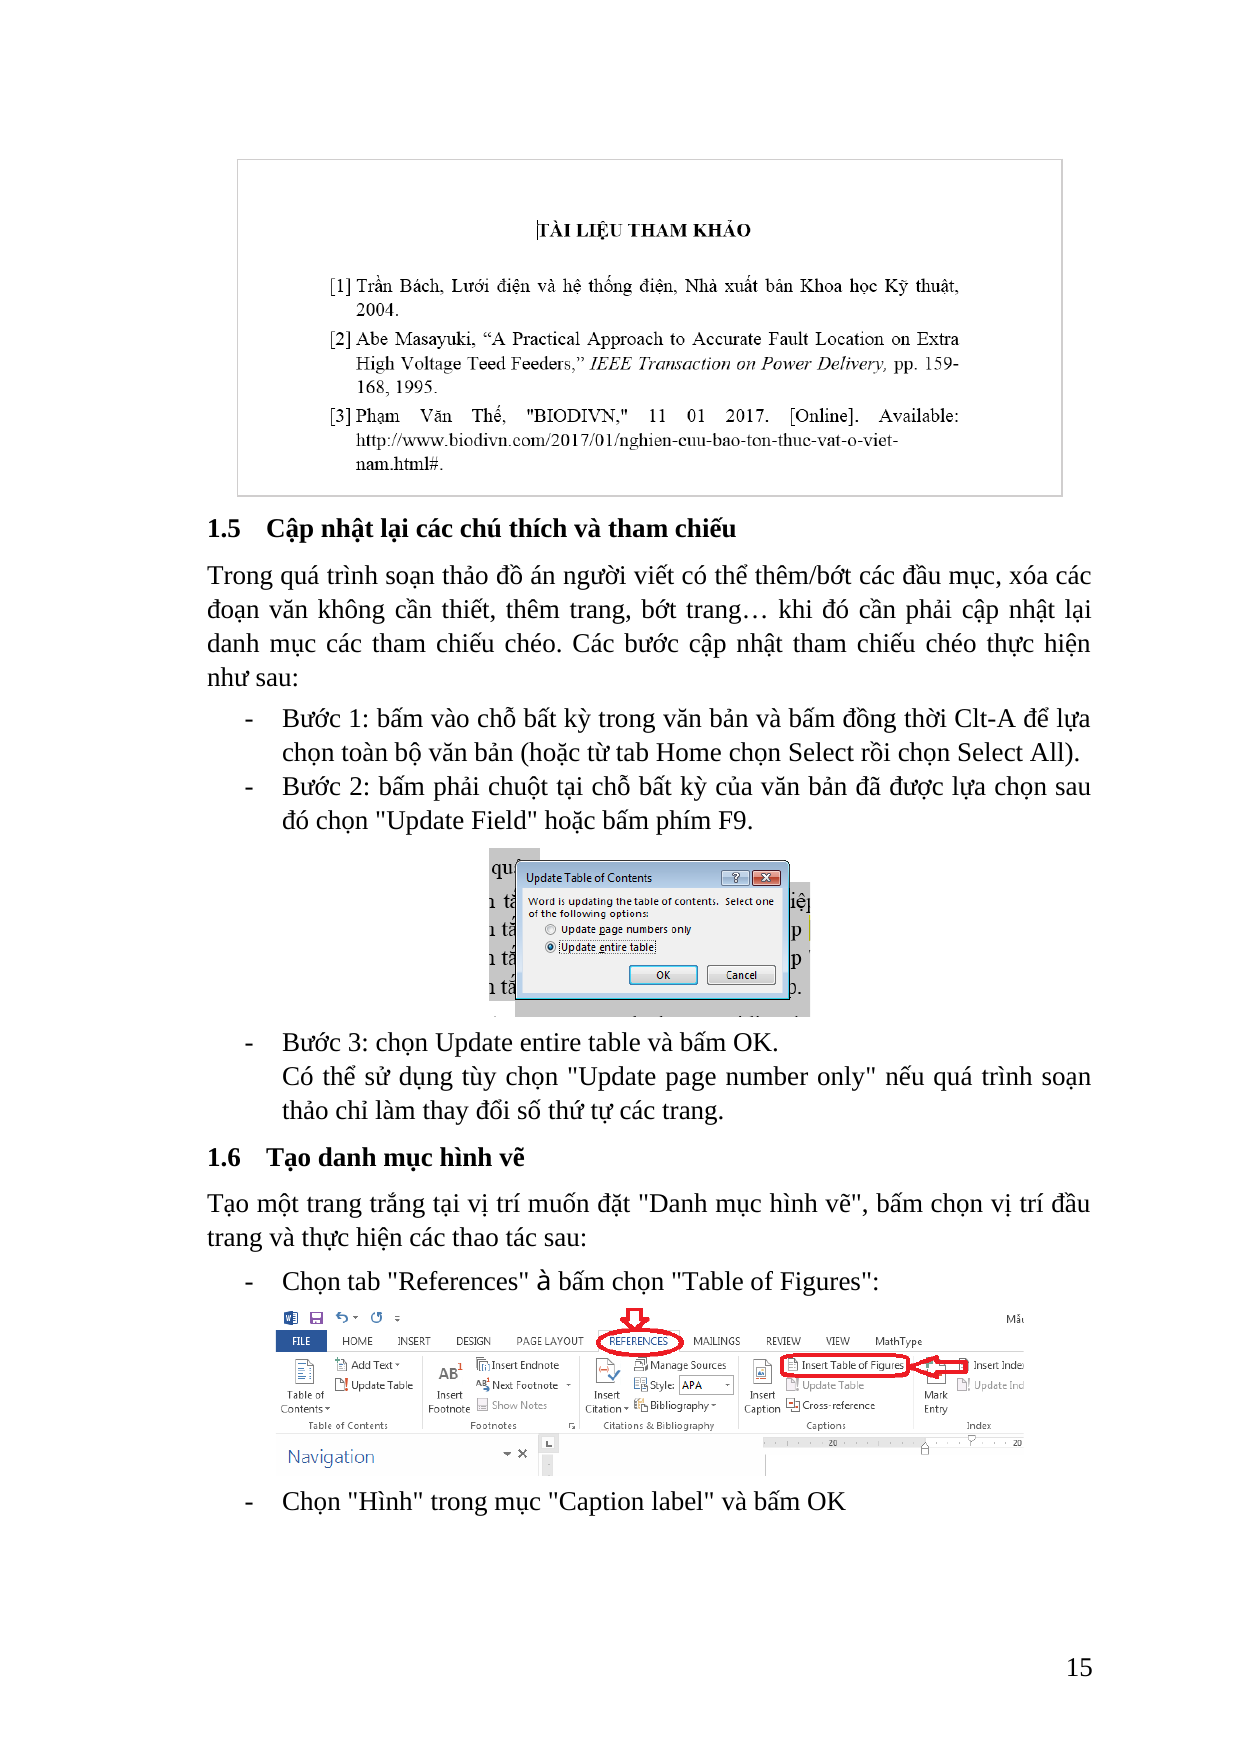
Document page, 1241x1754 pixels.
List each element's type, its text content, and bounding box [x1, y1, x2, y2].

picture [275, 1308, 1024, 1476]
text Trong quá trình soạn thảo đồ án người viết có thể thêm/bớt các đầu mục, xóa các đoạn văn không cần thiết, thêm trang, bớt trang… khi đó cần phải cập nhật lại danh mục các tham chiếu chéo. Các bước cập nhật tham chiếu chéo thực hiện như sau: [207, 559, 1092, 692]
list Bước 1: bấm vào chỗ bất kỳ trong văn bản và bấm đồng thời Clt-A để lựa chọn toàn bộ văn bản (hoặc từ tab Home chọn Select rồi chọn Select All). [244, 702, 1092, 767]
subtitle Cập nhật lại các chú thích và tham chiếu [207, 512, 1092, 543]
list Bước 2: bấm phải chuột tại chỗ bất kỳ của văn bản đã được lựa chọn sau đó chọn "Update Field" hoặc bấm phím F9. [244, 770, 1092, 835]
picture [489, 844, 811, 1017]
list Chọn tab "References" à bấm chọn "Table of Figures": [244, 1262, 1092, 1299]
list Có thể sử dụng tùy chọn "Update page number only" nếu quá trình soạn thảo chỉ làm thay đổi số thứ tự các trang. [282, 1060, 1092, 1125]
list Bước 3: chọn Update entire table và bấm OK. [244, 1026, 1092, 1057]
list Chọn "Hình" trong mục "Caption label" và bấm OK [244, 1485, 1092, 1516]
subtitle Tạo danh mục hình vẽ [207, 1141, 1092, 1172]
picture [238, 160, 1061, 495]
text Tạo một trang trắng tại vị trí muốn đặt "Danh mục hình vẽ", bấm chọn vị trí đầu trang và thực hiện các thao tác sau: [207, 1187, 1092, 1253]
